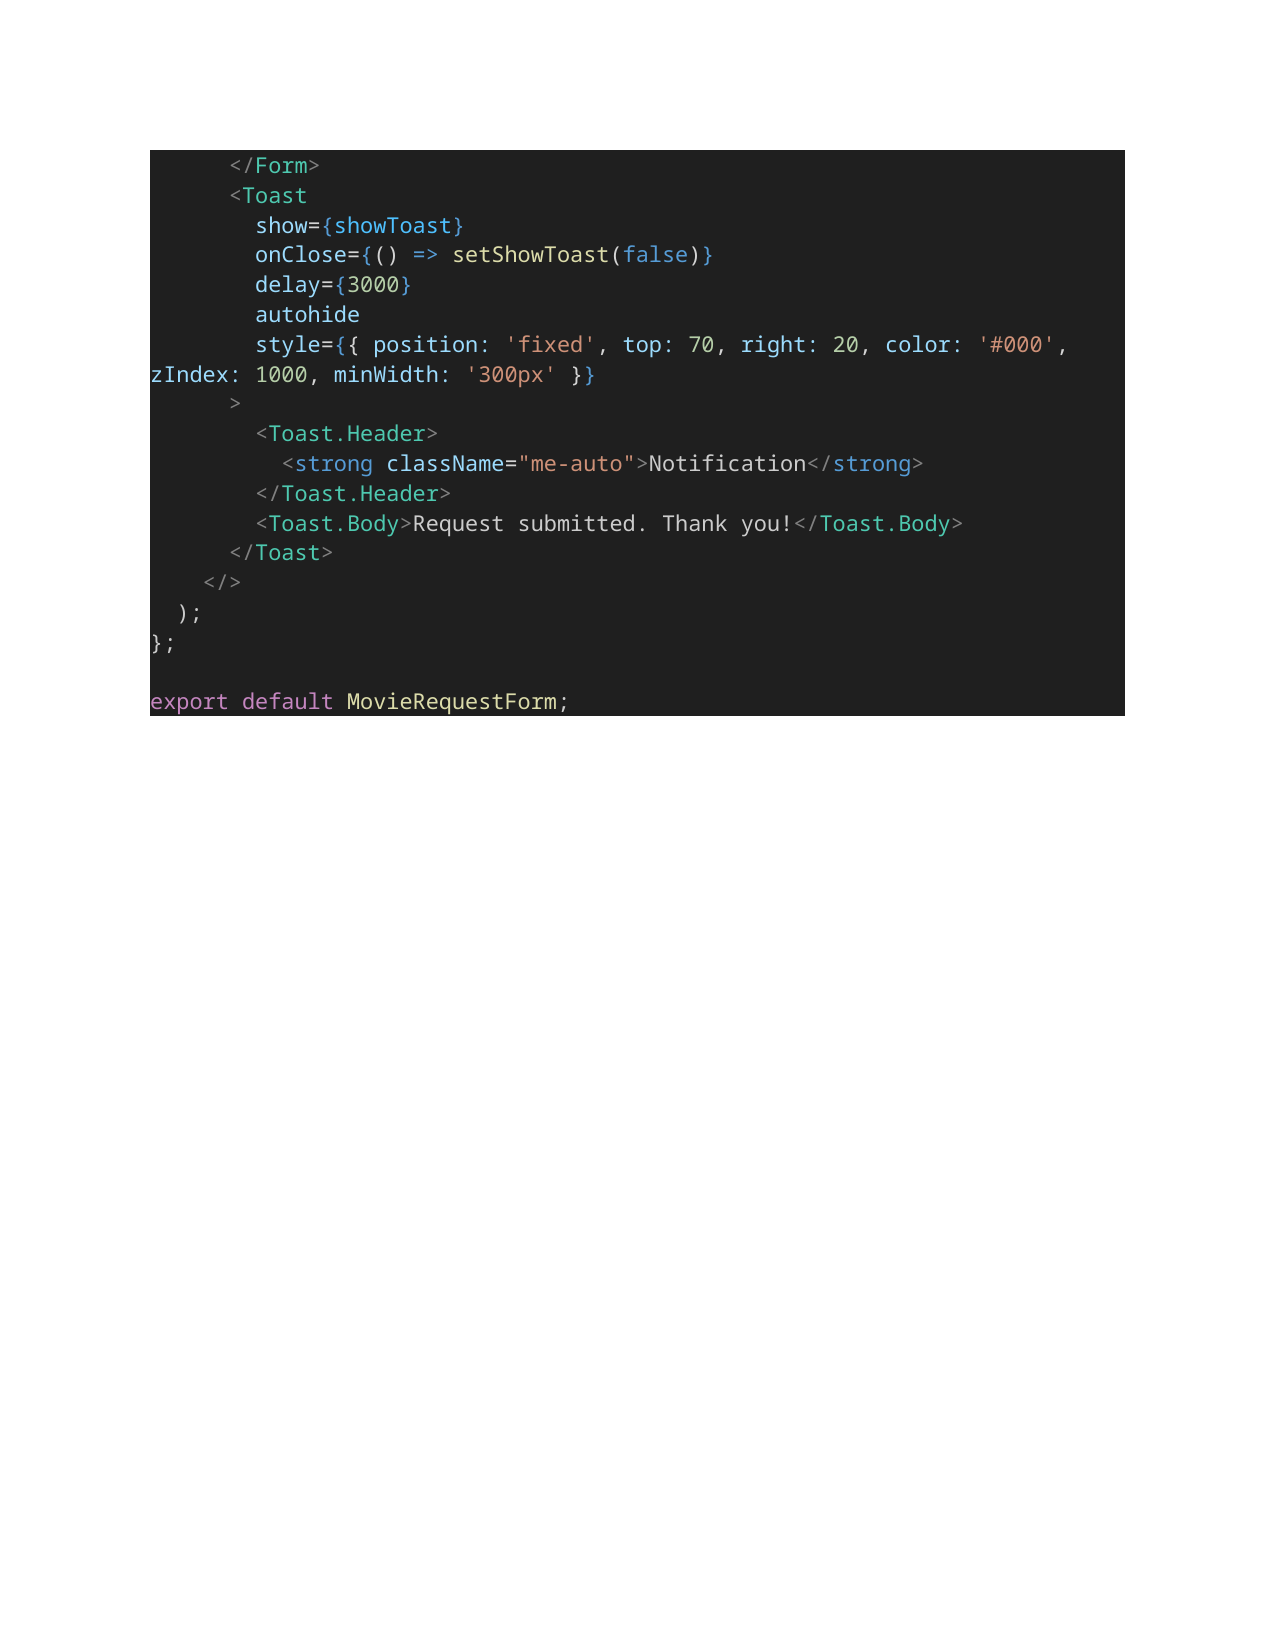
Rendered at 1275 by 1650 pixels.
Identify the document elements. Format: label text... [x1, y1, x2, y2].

text <strong className="me-auto">Notification</strong> [150, 448, 1125, 478]
text style={{ position: 'fixed', top: 70, right: 20, color: '#000', zIndex: 1000, minWidth: '300px' }} [150, 329, 1125, 388]
text </Toast.Header> [150, 478, 1125, 507]
text show={showToast} [150, 209, 1125, 239]
text onClose={() => setShowToast(false)} [150, 239, 1125, 269]
text </Form> [150, 150, 1125, 180]
text <Toast.Header> [150, 418, 1125, 448]
text </> [150, 567, 1125, 597]
text export default MovieRequestForm; [150, 686, 1125, 716]
text <Toast [150, 180, 1125, 209]
text </Toast> [150, 537, 1125, 567]
text autohide [150, 299, 1125, 329]
text delay={3000} [150, 269, 1125, 299]
text ); [150, 597, 1125, 627]
text }; [150, 627, 1125, 656]
text > [150, 388, 1125, 418]
text <Toast.Body>Request submitted. Thank you!</Toast.Body> [150, 507, 1125, 537]
